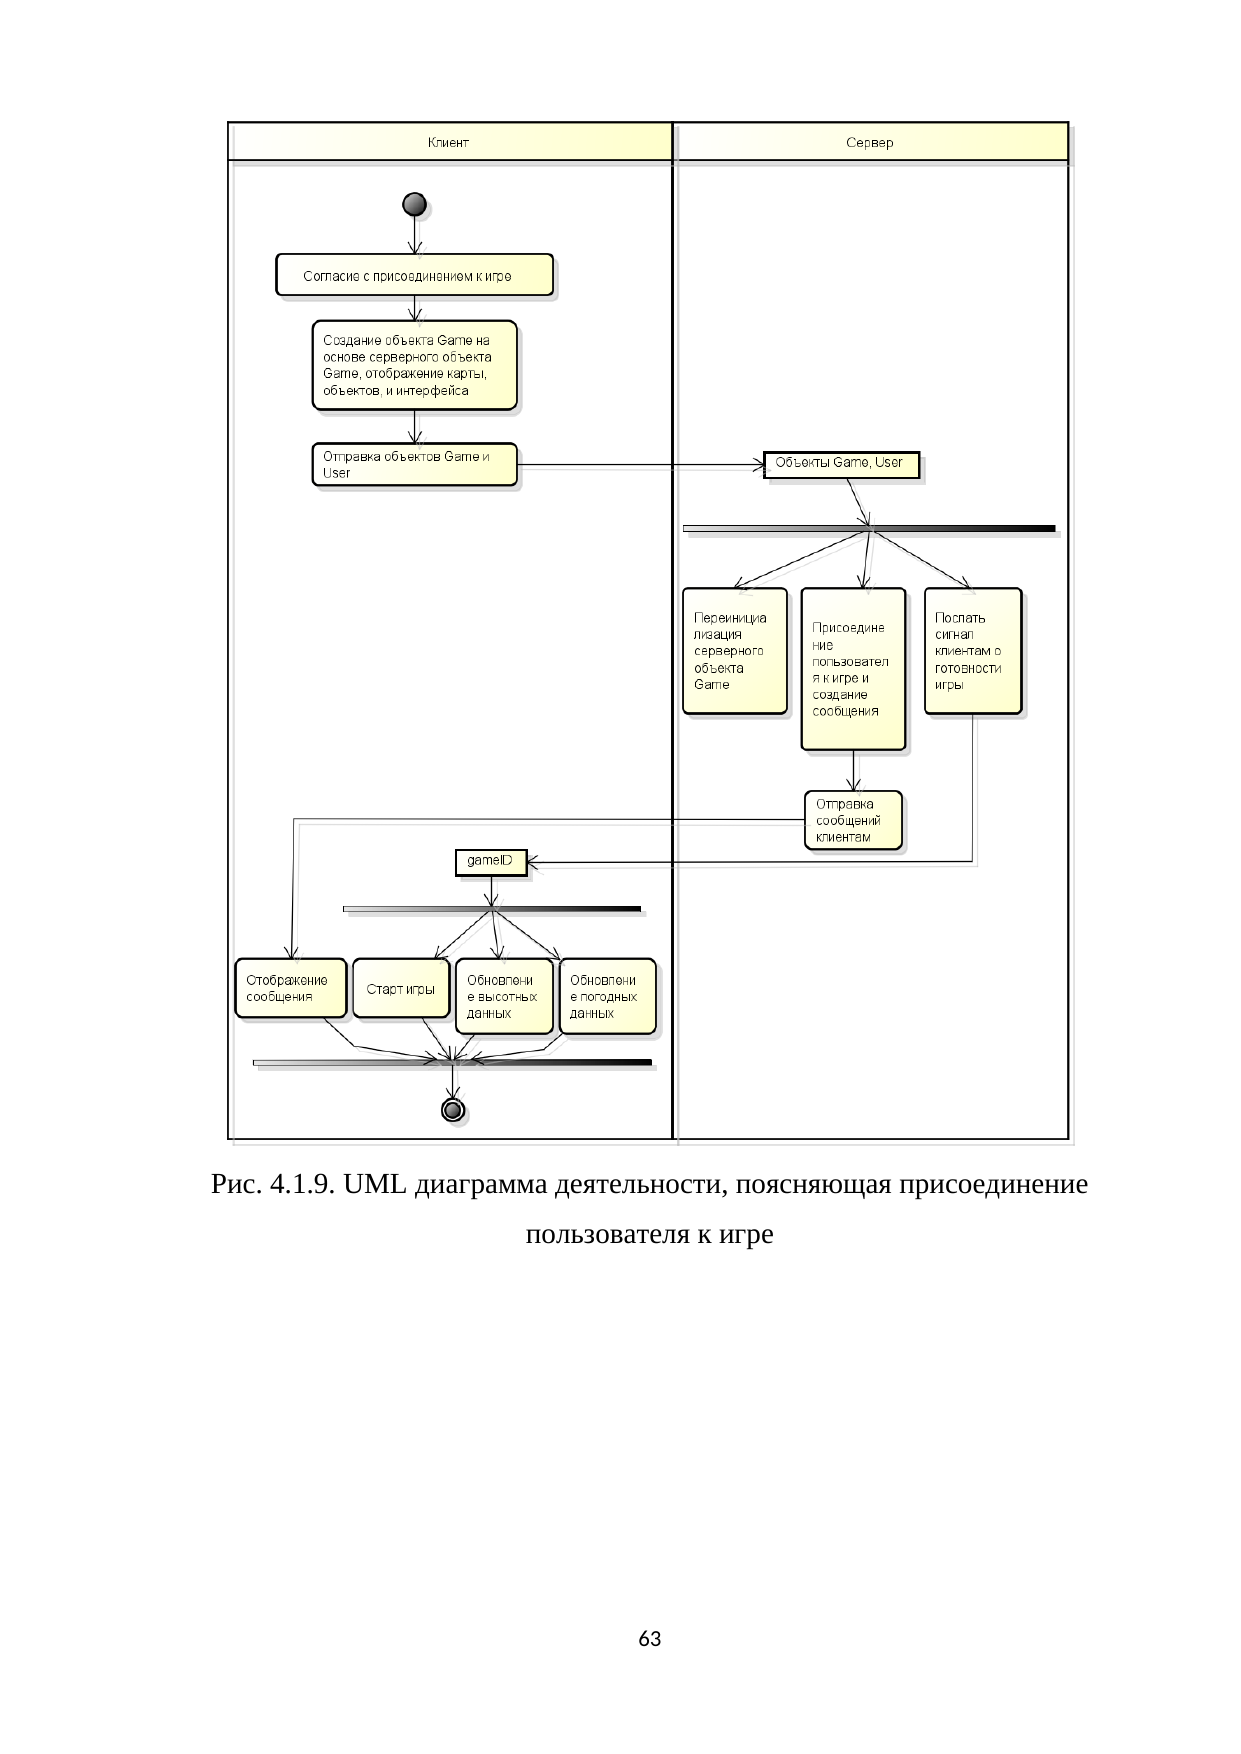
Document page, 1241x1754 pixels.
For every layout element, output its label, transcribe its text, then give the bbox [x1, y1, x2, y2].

text Рис. 4.1.9. UML диаграмма деятельности, поясняющая присоединение пользователя к игре [148, 1166, 1152, 1250]
picture [220, 118, 1079, 1153]
